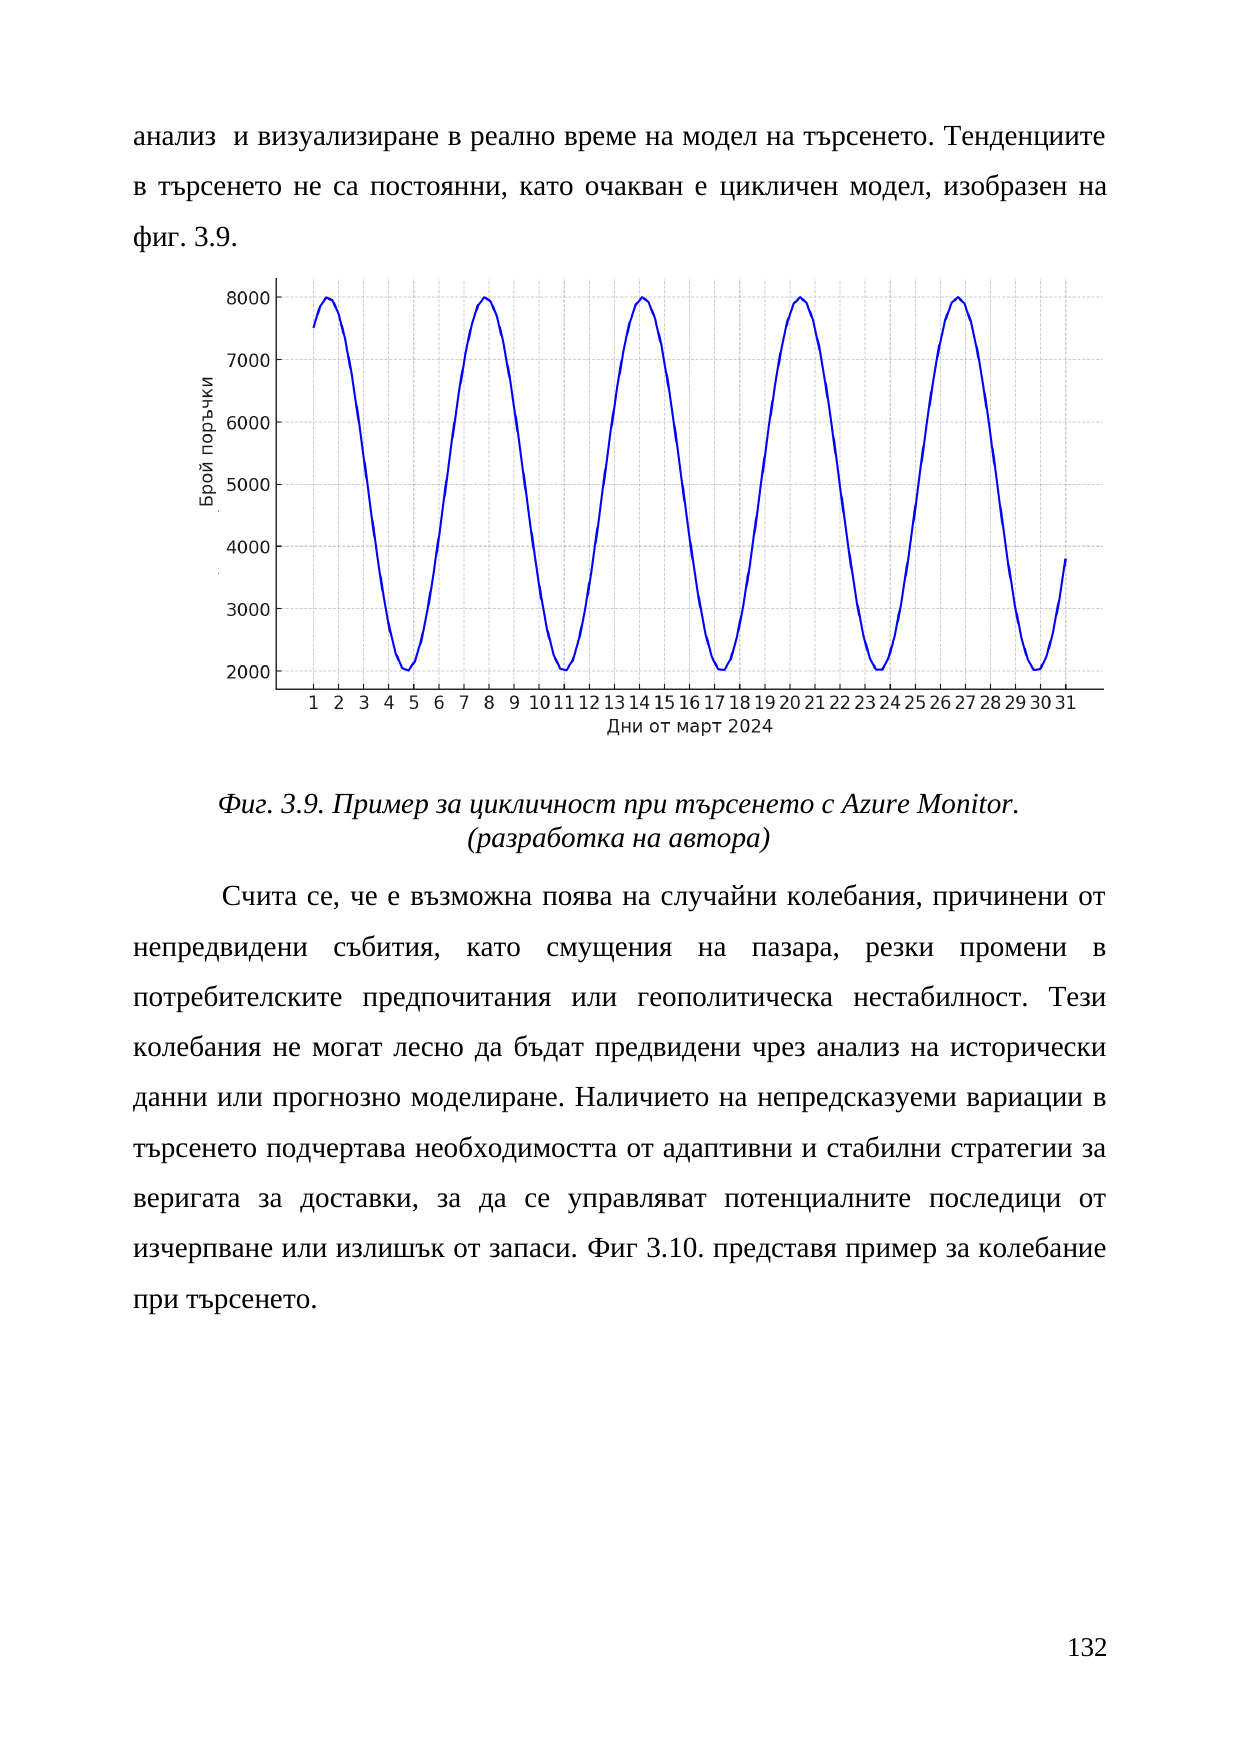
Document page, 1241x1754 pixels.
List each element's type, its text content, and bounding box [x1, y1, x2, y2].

picture [192, 269, 1113, 746]
text Счита се, че е възможна поява на случайни колебания, причинени от непредвидени събития, като смущения на пазара, резки промени в потребителските предпочитания или геополитическа нестабилност. Тези колебания не могат лесно да бъдат предвидени чрез анализ на исторически данни или прогнозно моделиране. Наличието на непредсказуеми вариации в търсенето подчертава необходимостта от адаптивни и стабилни стратегии за веригата за доставки, за да се управляват потенциалните последици от изчерпване или излишък от запаси. Фиг 3.10. представя пример за колебание при търсенето. [133, 878, 1107, 1314]
title Фиг. 3.9. Пример за цикличност при търсенето с Azure Monitor. (разработка на автора) [192, 786, 1048, 853]
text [133, 118, 1107, 252]
